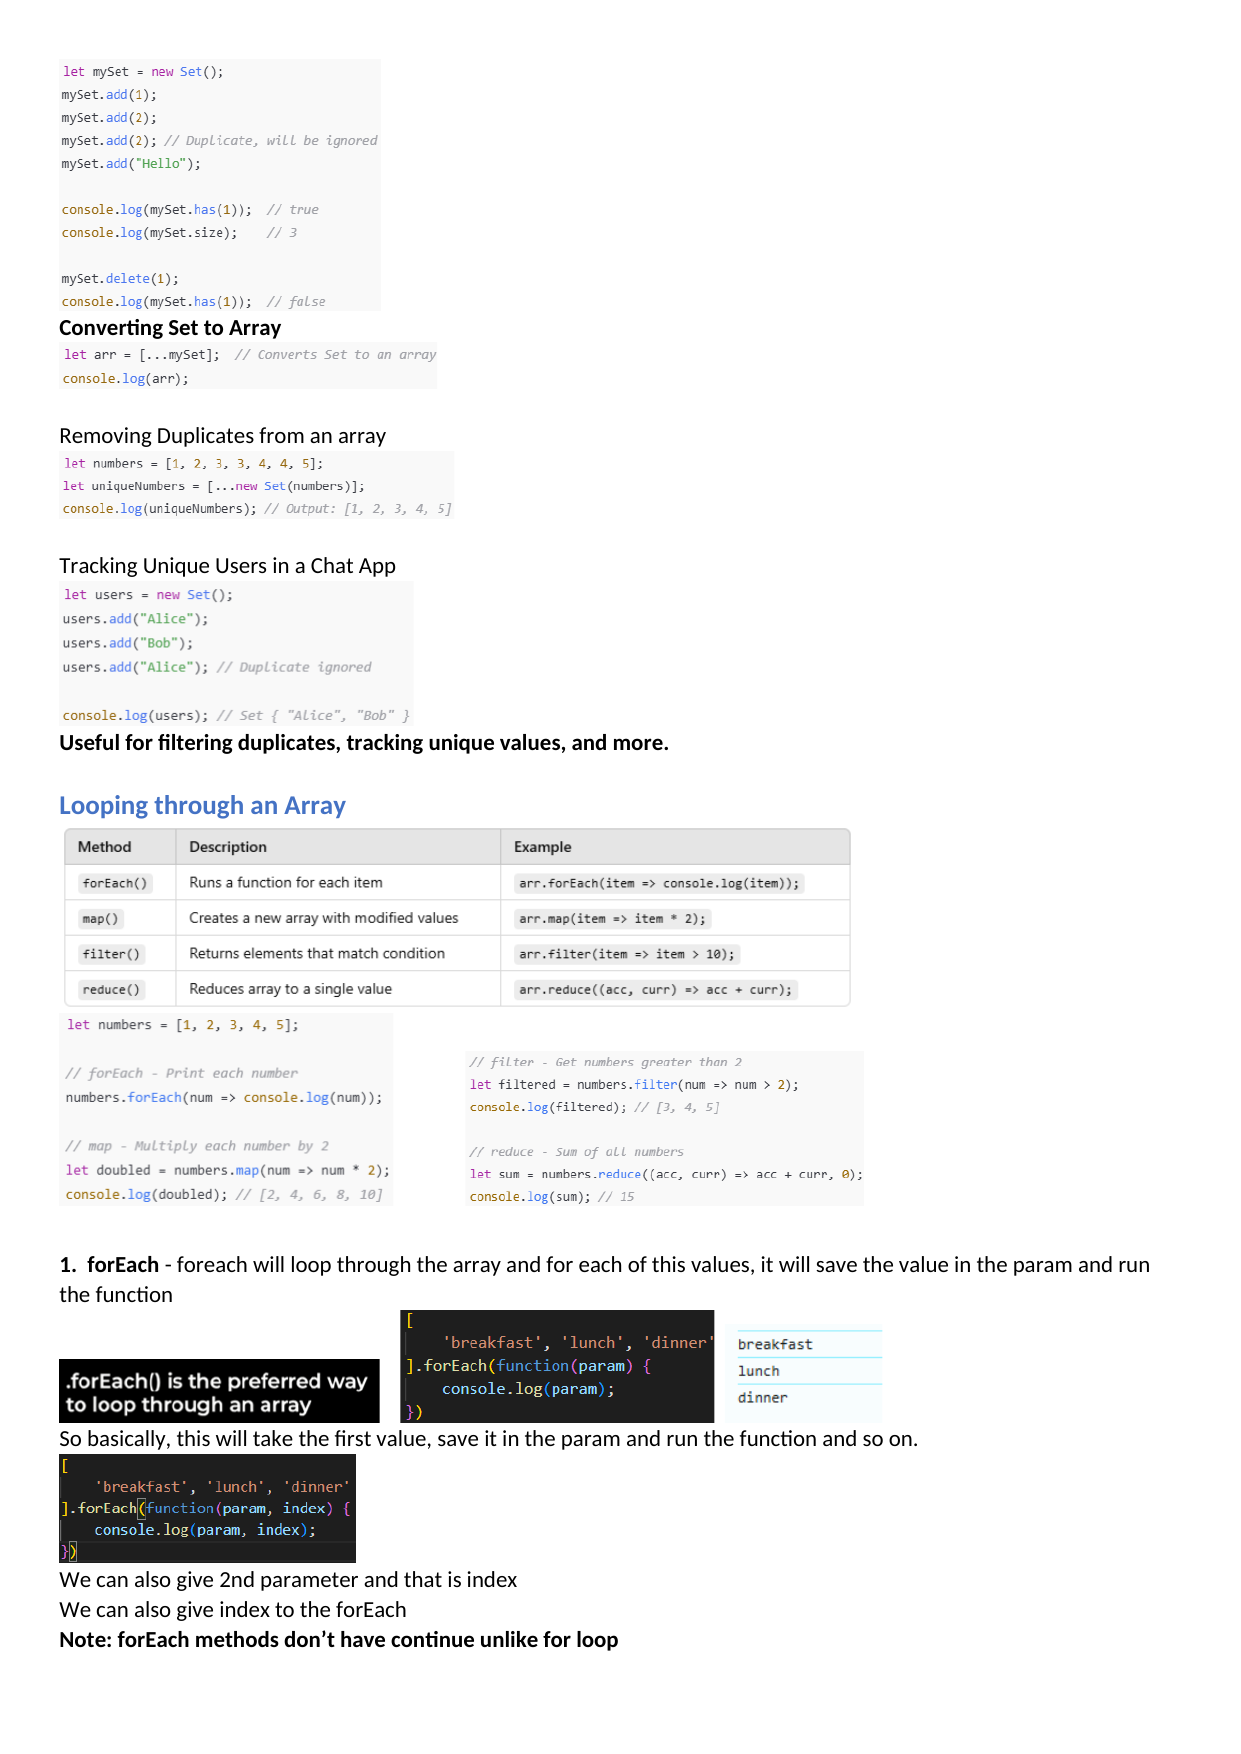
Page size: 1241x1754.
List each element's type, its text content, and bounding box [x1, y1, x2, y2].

picture [59, 1454, 356, 1563]
picture [59, 342, 438, 389]
picture [59, 451, 455, 519]
picture [59, 59, 381, 311]
list Looping through an Array [59, 788, 1181, 821]
picture [400, 1310, 715, 1423]
picture [724, 1324, 883, 1423]
list Useful for filtering duplicates, tracking unique values, and more. [59, 728, 1181, 756]
list Note: forEach methods don’t have continue unlike for loop [59, 1625, 1181, 1653]
list We can also give index to the forEach [59, 1595, 1181, 1623]
list We can also give 2nd parameter and that is index [59, 1565, 1181, 1593]
picture [59, 1013, 394, 1206]
picture [59, 1359, 380, 1423]
list Removing Duplicates from an array [59, 421, 1181, 449]
list So basically, this will take the first value, save it in the param and run the function and so on. [59, 1424, 1181, 1452]
picture [59, 823, 856, 1011]
picture [465, 1051, 864, 1206]
list Converting Set to Array [59, 313, 1181, 341]
list Tracking Unique Users in a Chat App [59, 551, 1181, 579]
list 1. forEach - foreach will loop through the array and for each of this values, it will save the value in the param and run the function [59, 1250, 1181, 1308]
picture [59, 581, 414, 726]
